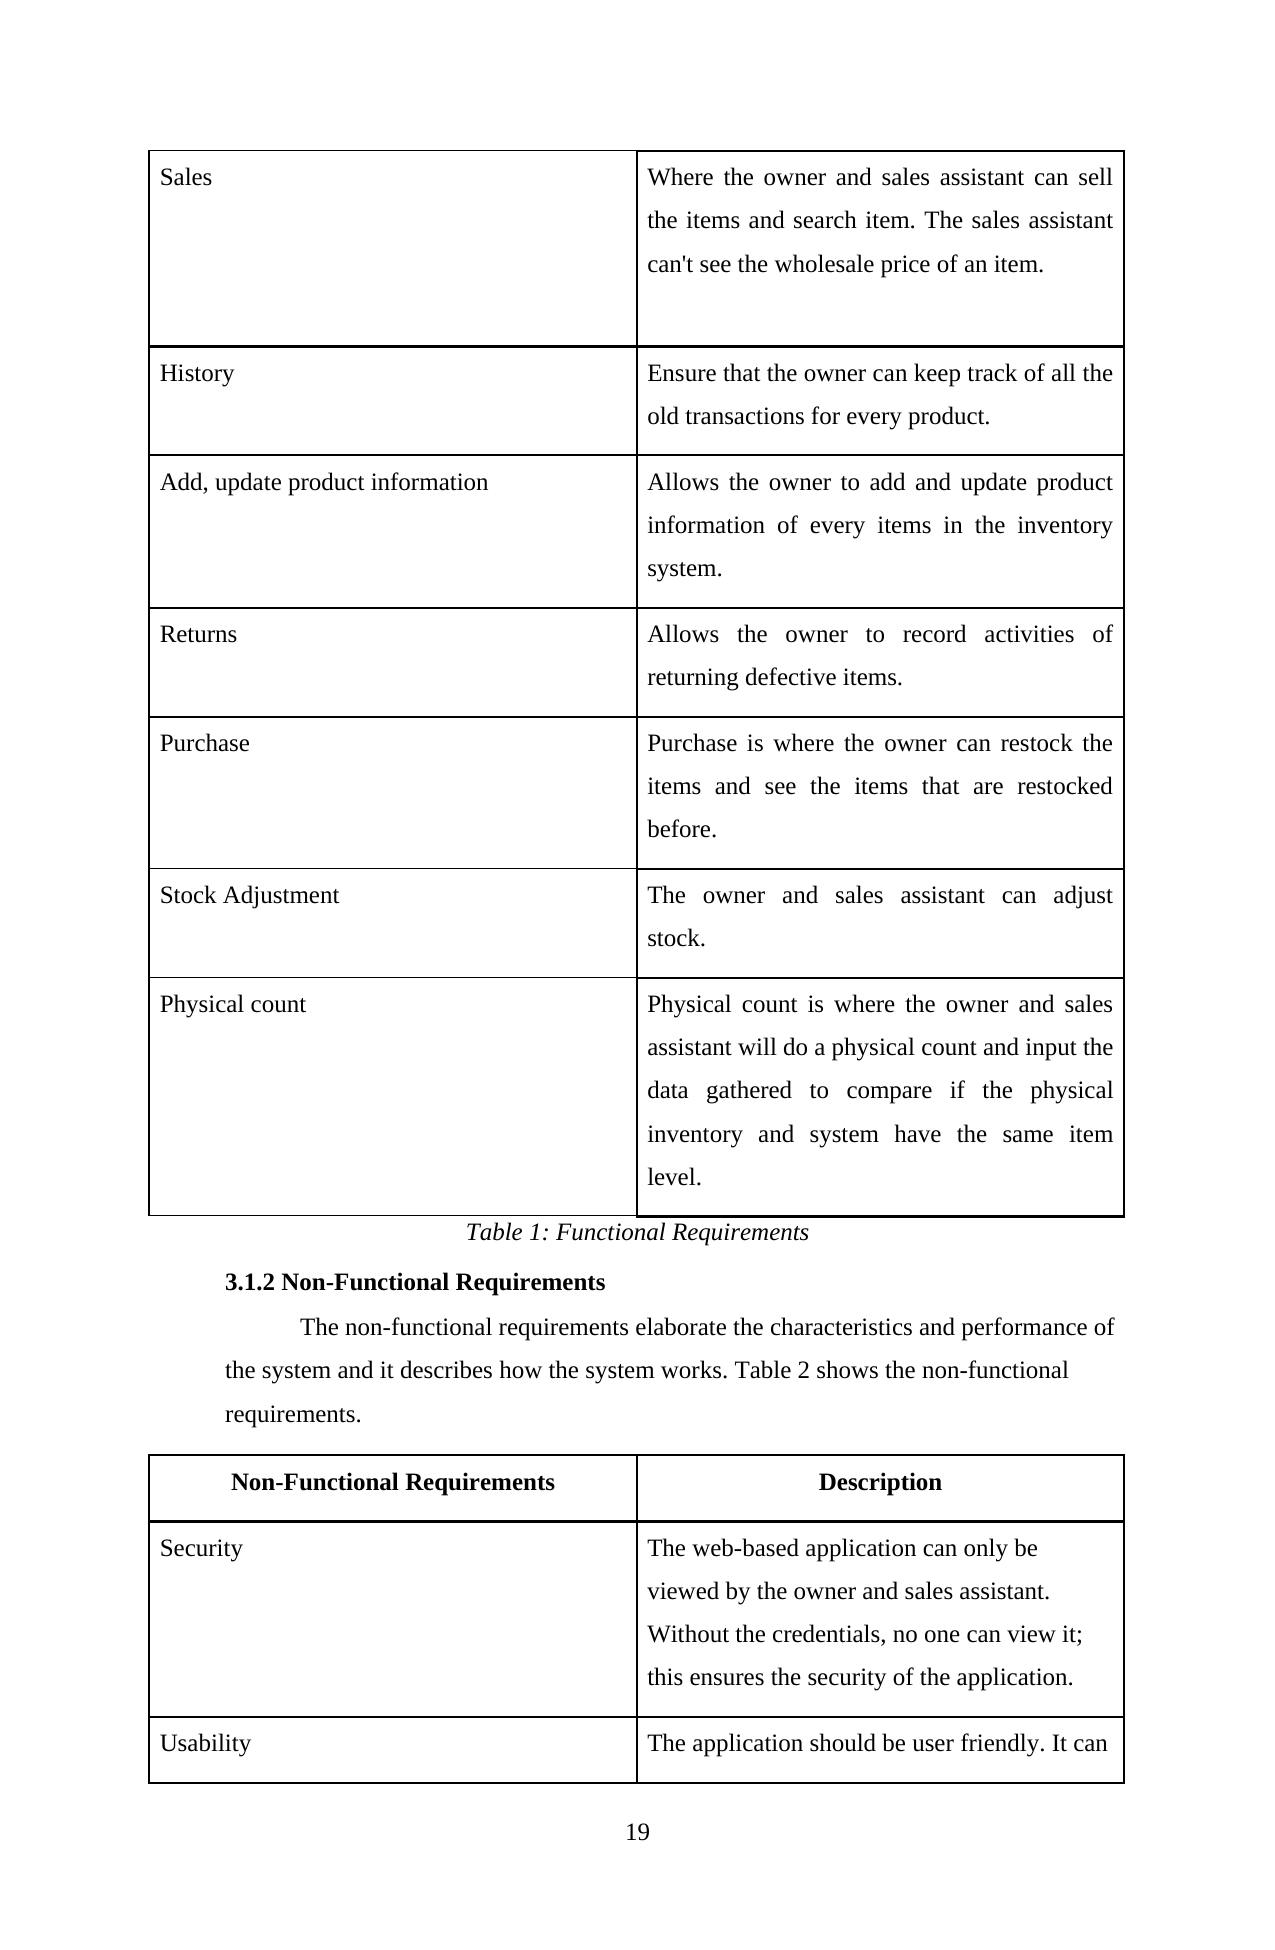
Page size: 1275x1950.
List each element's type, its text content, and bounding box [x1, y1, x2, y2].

table_cell Ensure that the owner can keep track of all the old transactions for every product. [638, 348, 1123, 454]
table_cell Returns [150, 609, 636, 716]
text The non-functional requirements elaborate the characteristics and performance of the system and it describes how the system works. Table 2 shows the non-functional requirements. [225, 1312, 1125, 1427]
table_cell Where the owner and sales assistant can sell the items and search item. The sales assistant can't see the wholesale price of an item. [638, 152, 1123, 345]
text Table 1: Functional Requirements [150, 1217, 1125, 1246]
table_header Non-Functional Requirements [150, 1456, 636, 1520]
subtitle 3.1.2 Non-Functional Requirements [225, 1267, 1125, 1296]
table_cell Allows the owner to add and update product information of every items in the inventory system. [638, 456, 1123, 607]
table_cell Physical count [150, 978, 636, 1215]
table_cell Purchase [150, 718, 636, 868]
table_cell Purchase is where the owner can restock the items and see the items that are restocked before. [638, 718, 1123, 868]
table_cell Allows the owner to record activities of returning defective items. [638, 609, 1123, 716]
table_header Description [638, 1456, 1123, 1520]
table_cell Sales [150, 151, 636, 345]
table_cell Add, update product information [150, 456, 636, 607]
table_cell The owner and sales assistant can adjust stock. [638, 870, 1123, 977]
table_cell Security [150, 1523, 636, 1716]
table_cell The web-based application can only be viewed by the owner and sales assistant. Without the credentials, no one can view it; this ensures the security of the application. [638, 1523, 1123, 1716]
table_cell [638, 1718, 1123, 1782]
table_cell Stock Adjustment [150, 869, 636, 977]
table_cell Physical count is where the owner and sales assistant will do a physical count and input the data gathered to compare if the physical inventory and system have the same item level. [638, 979, 1123, 1215]
table_cell Usability [150, 1718, 636, 1782]
table_cell History [150, 348, 636, 454]
